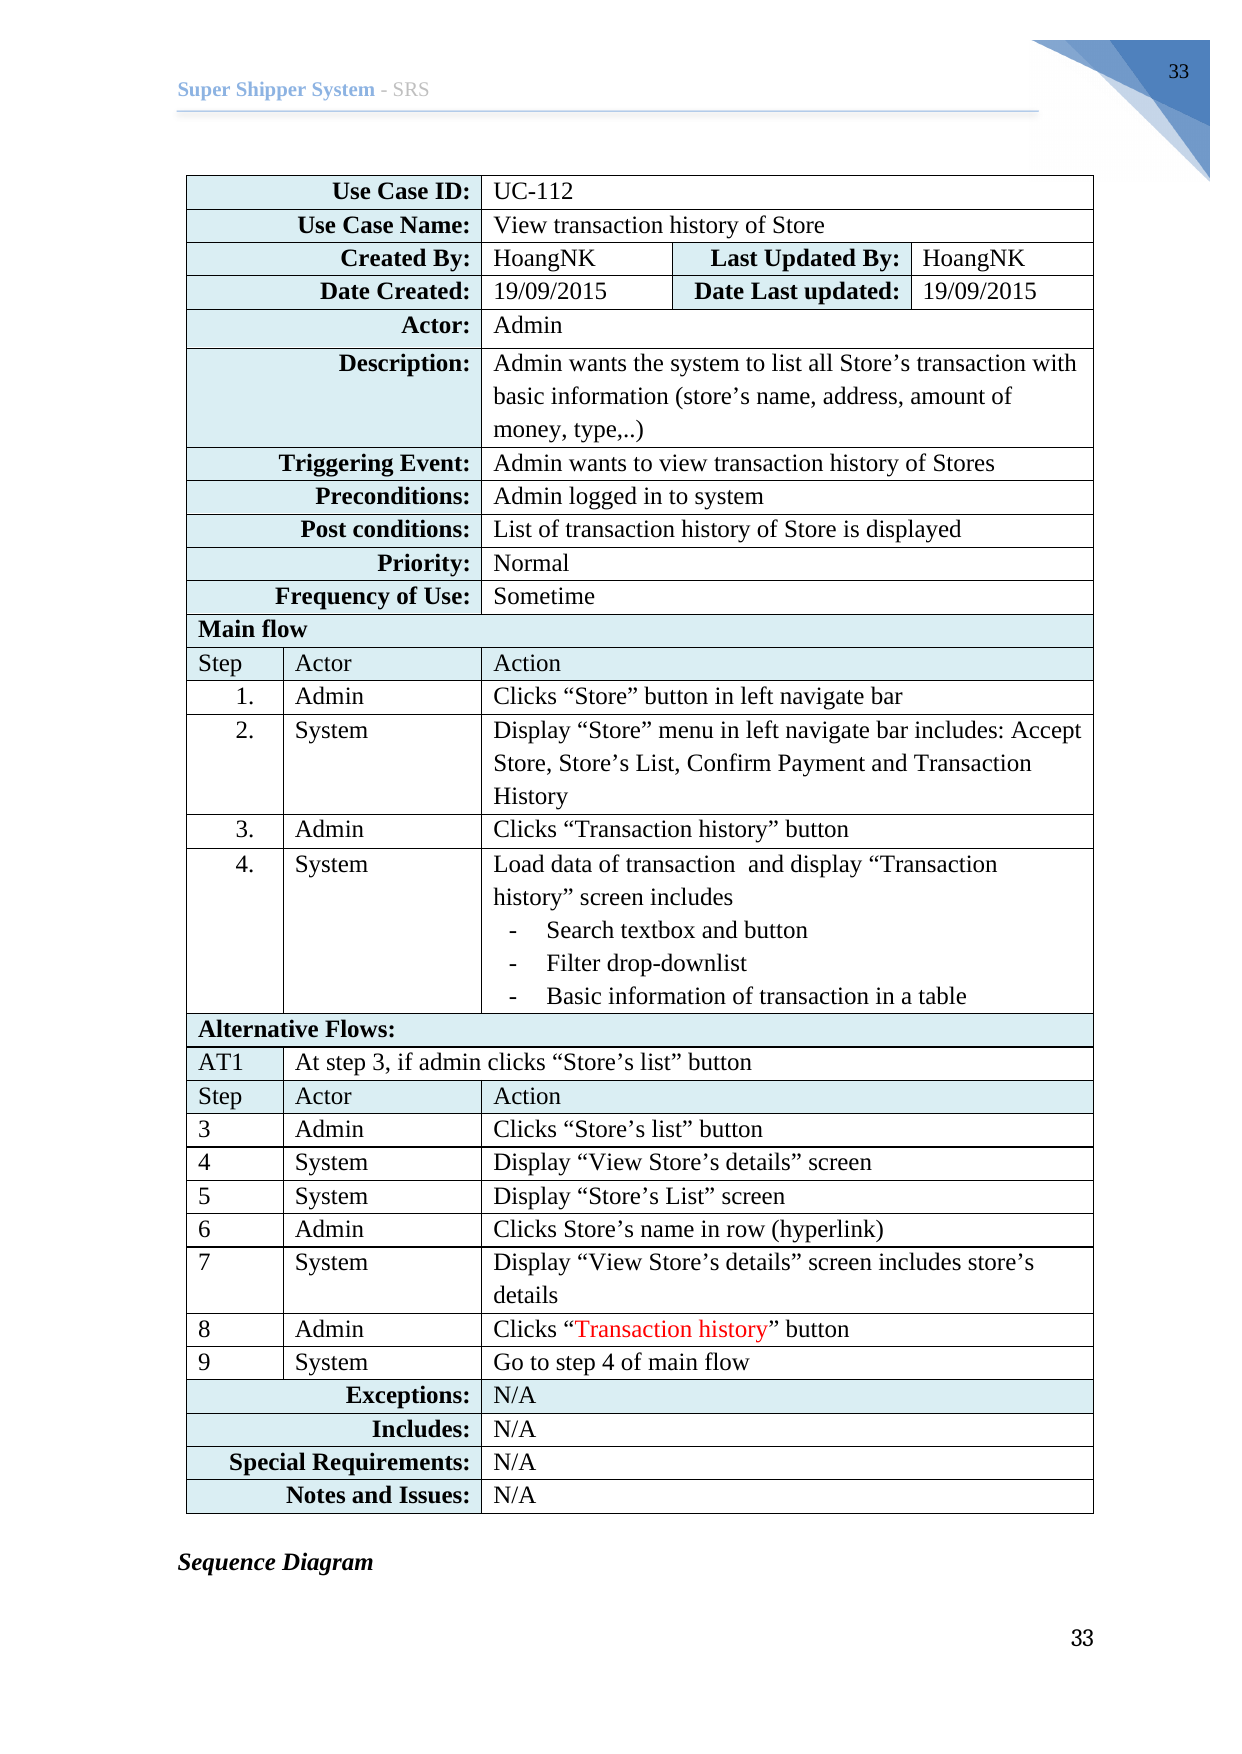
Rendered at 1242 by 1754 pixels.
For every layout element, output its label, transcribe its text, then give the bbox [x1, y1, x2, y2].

table_cell N/A [482, 1414, 1093, 1446]
table_cell Display “Store’s List” screen [482, 1181, 1093, 1213]
table_cell Date Last updated: [673, 276, 911, 309]
table_cell Display “View Store’s details” screen includes store’s details [482, 1248, 1093, 1313]
table_cell Step [187, 1081, 283, 1113]
table_cell Preconditions: [187, 481, 481, 513]
table_cell Actor [284, 1081, 481, 1113]
table_cell Clicks “Transaction history” button [482, 815, 1093, 848]
table_cell Last Updated By: [673, 243, 911, 275]
table_cell Clicks “Store” button in left navigate bar [482, 681, 1093, 714]
table_cell Action [482, 1081, 1093, 1113]
table_cell System [284, 1181, 481, 1213]
table_cell Created By: [187, 243, 481, 275]
table_cell 3 [187, 1114, 283, 1146]
table_cell 4 [187, 1148, 283, 1180]
table_cell System [284, 1347, 481, 1379]
table_cell System [284, 849, 481, 1013]
table_cell Alternative Flows: [187, 1014, 1093, 1046]
table_cell Admin wants the system to list all Store’s transaction with basic information (store’s name, address, amount of money, type,..) [482, 349, 1093, 447]
table_cell HoangNK [482, 243, 672, 275]
table_cell [187, 715, 283, 813]
table_cell [187, 849, 283, 1013]
table_cell 9 [187, 1347, 283, 1379]
table_cell 19/09/2015 [912, 276, 1093, 309]
table_cell System [284, 1248, 481, 1313]
table_cell Sometime [482, 581, 1093, 613]
table_cell N/A [482, 1480, 1093, 1513]
table_cell Admin [284, 681, 481, 714]
table_cell Actor [284, 648, 481, 680]
table_cell N/A [482, 1380, 1093, 1413]
table_cell Priority: [187, 548, 481, 580]
table_cell Main flow [187, 615, 1093, 647]
table_cell Clicks “Store’s list” button [482, 1114, 1093, 1146]
table_cell Admin [284, 815, 481, 848]
table_header UC-112 [482, 176, 1093, 209]
table_cell Special Requirements: [187, 1447, 481, 1479]
table_cell HoangNK [912, 243, 1093, 275]
table_cell Exceptions: [187, 1380, 481, 1413]
picture [1029, 40, 1210, 182]
table_cell System [284, 715, 481, 813]
table_cell N/A [482, 1447, 1093, 1479]
table_cell Admin logged in to system [482, 481, 1093, 513]
table_cell Admin [284, 1214, 481, 1246]
table_cell Date Created: [187, 276, 481, 309]
table_cell Go to step 4 of main flow [482, 1347, 1093, 1379]
table_cell [187, 815, 283, 848]
table_cell 19/09/2015 [482, 276, 672, 309]
table_cell Display “Store” menu in left navigate bar includes: Accept Store, Store’s List, Confirm Payment and Transaction History [482, 715, 1093, 813]
table_cell Post conditions: [187, 515, 481, 547]
table_cell Action [482, 648, 1093, 680]
table_cell Includes: [187, 1414, 481, 1446]
table_cell At step 3, if admin clicks “Store’s list” button [284, 1048, 1093, 1080]
table_cell Display “View Store’s details” screen [482, 1148, 1093, 1180]
table_cell Load data of transaction and display “Transaction history” screen includes Search textbox and button Filter drop-downlist Basic information of transaction in a table [482, 849, 1093, 1013]
table_cell Description: [187, 349, 481, 447]
table_cell Use Case Name: [187, 210, 481, 242]
table_cell Admin [284, 1114, 481, 1146]
table_cell 5 [187, 1181, 283, 1213]
table_cell Admin wants to view transaction history of Stores [482, 448, 1093, 480]
text Sequence Diagram [177, 1547, 1094, 1576]
table_cell 7 [187, 1248, 283, 1313]
table_cell Admin [482, 310, 1093, 347]
table_cell Notes and Issues: [187, 1480, 481, 1513]
table_cell Step [187, 648, 283, 680]
table_cell 6 [187, 1214, 283, 1246]
table_cell 8 [187, 1314, 283, 1346]
table_cell Admin [284, 1314, 481, 1346]
table_header Use Case ID: [187, 176, 481, 209]
table_cell AT1 [187, 1048, 283, 1080]
table_cell View transaction history of Store [482, 210, 1093, 242]
table_cell Triggering Event: [187, 448, 481, 480]
table_cell Actor: [187, 310, 481, 347]
table_cell List of transaction history of Store is displayed [482, 515, 1093, 547]
table_cell [187, 681, 283, 714]
table_cell Normal [482, 548, 1093, 580]
table_cell Clicks Store’s name in row (hyperlink) [482, 1214, 1093, 1246]
table_cell System [284, 1148, 481, 1180]
table_cell Frequency of Use: [187, 581, 481, 613]
table_cell Clicks “Transaction history” button [482, 1314, 1093, 1346]
